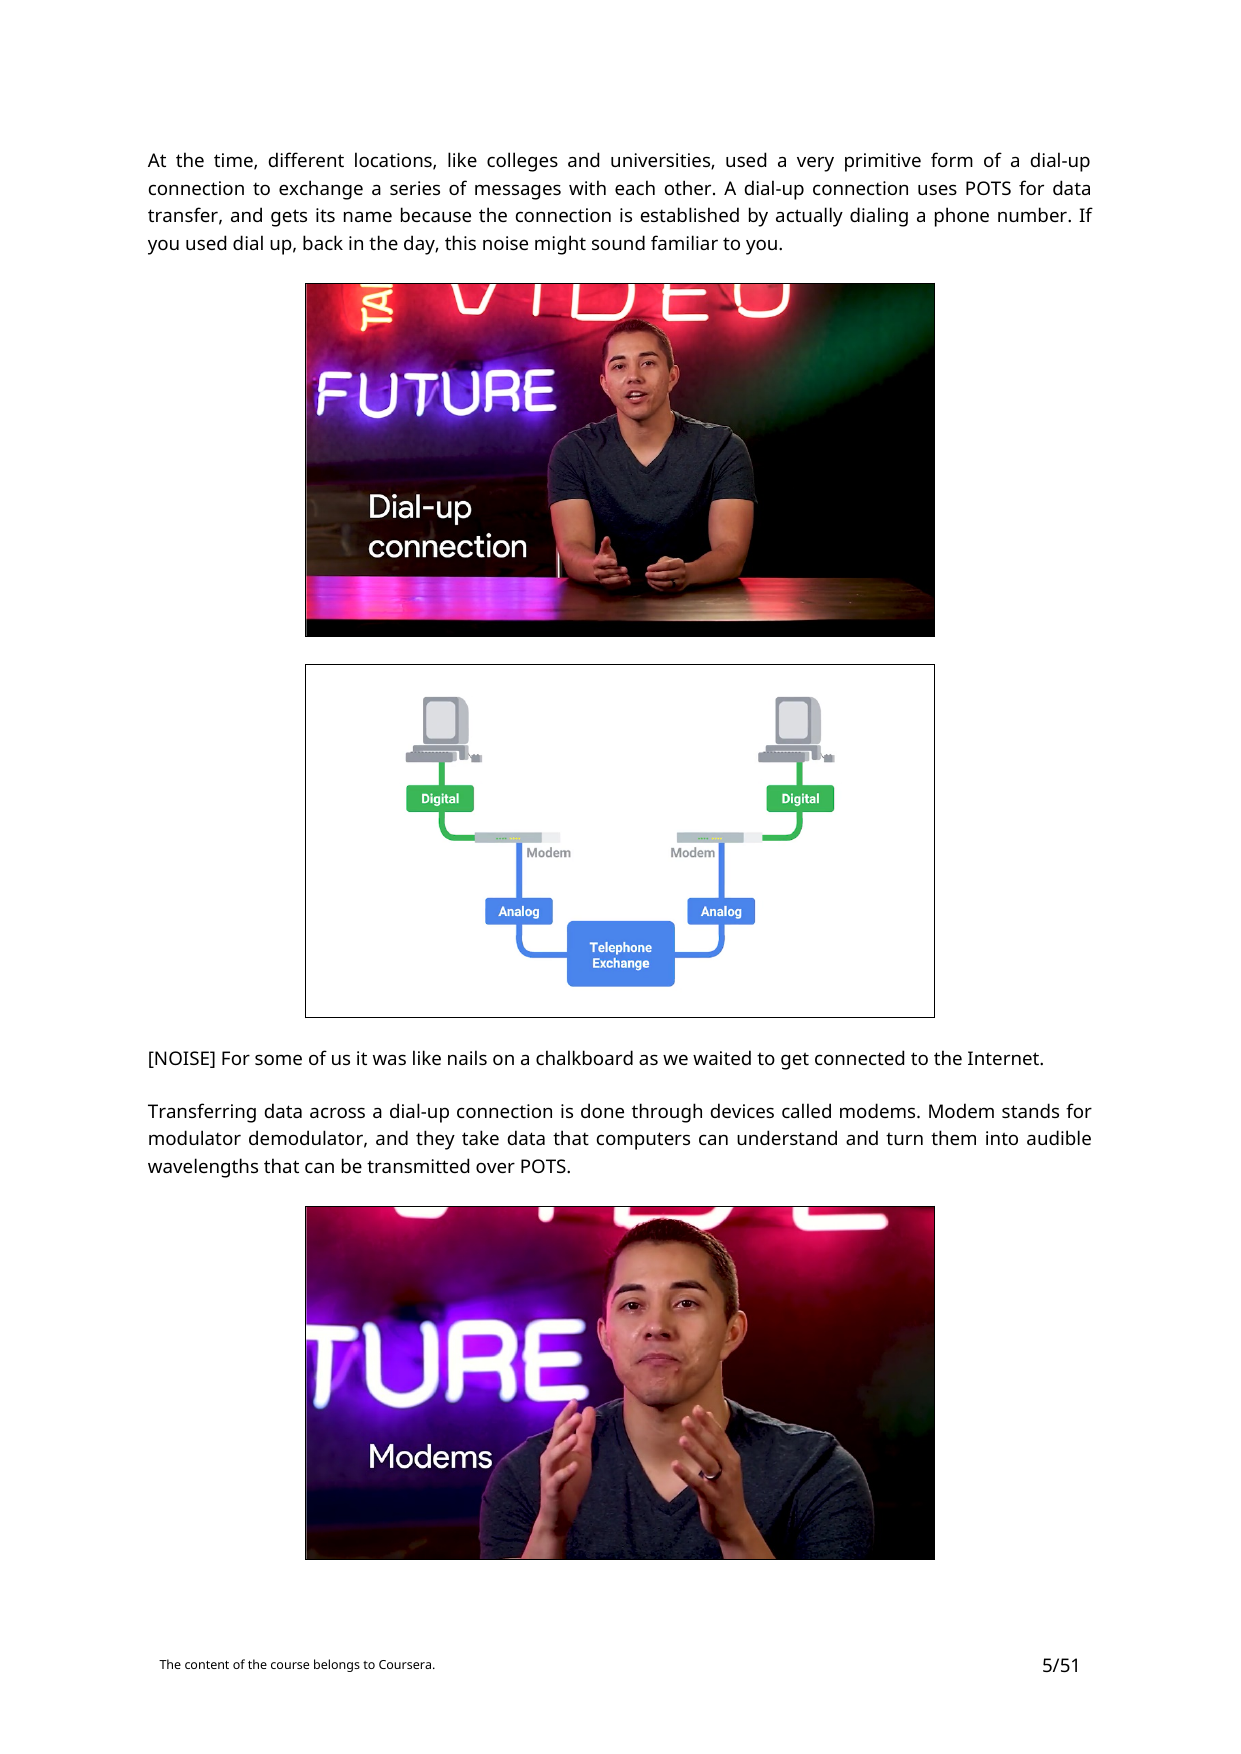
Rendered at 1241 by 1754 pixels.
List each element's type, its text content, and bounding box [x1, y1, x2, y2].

picture [306, 665, 934, 1017]
picture [306, 284, 934, 636]
text [NOISE] For some of us it was like nails on a chalkboard as we waited to get connected to the Internet. [148, 1046, 1093, 1071]
text Transferring data across a dial-up connection is done through devices called modems. Modem stands for modulator demodulator, and they take data that computers can understand and turn them into audible wavelengths that can be transmitted over POTS. [148, 1098, 1093, 1178]
text At the time, different locations, like colleges and universities, used a very primitive form of a dial-up connection to exchange a series of messages with each other. A dial-up connection uses POTS for data transfer, and gets its name because the connection is established by actually dialing a phone number. If you used dial up, back in the day, this noise might sound familiar to you. [148, 148, 1093, 256]
picture [306, 1207, 934, 1559]
